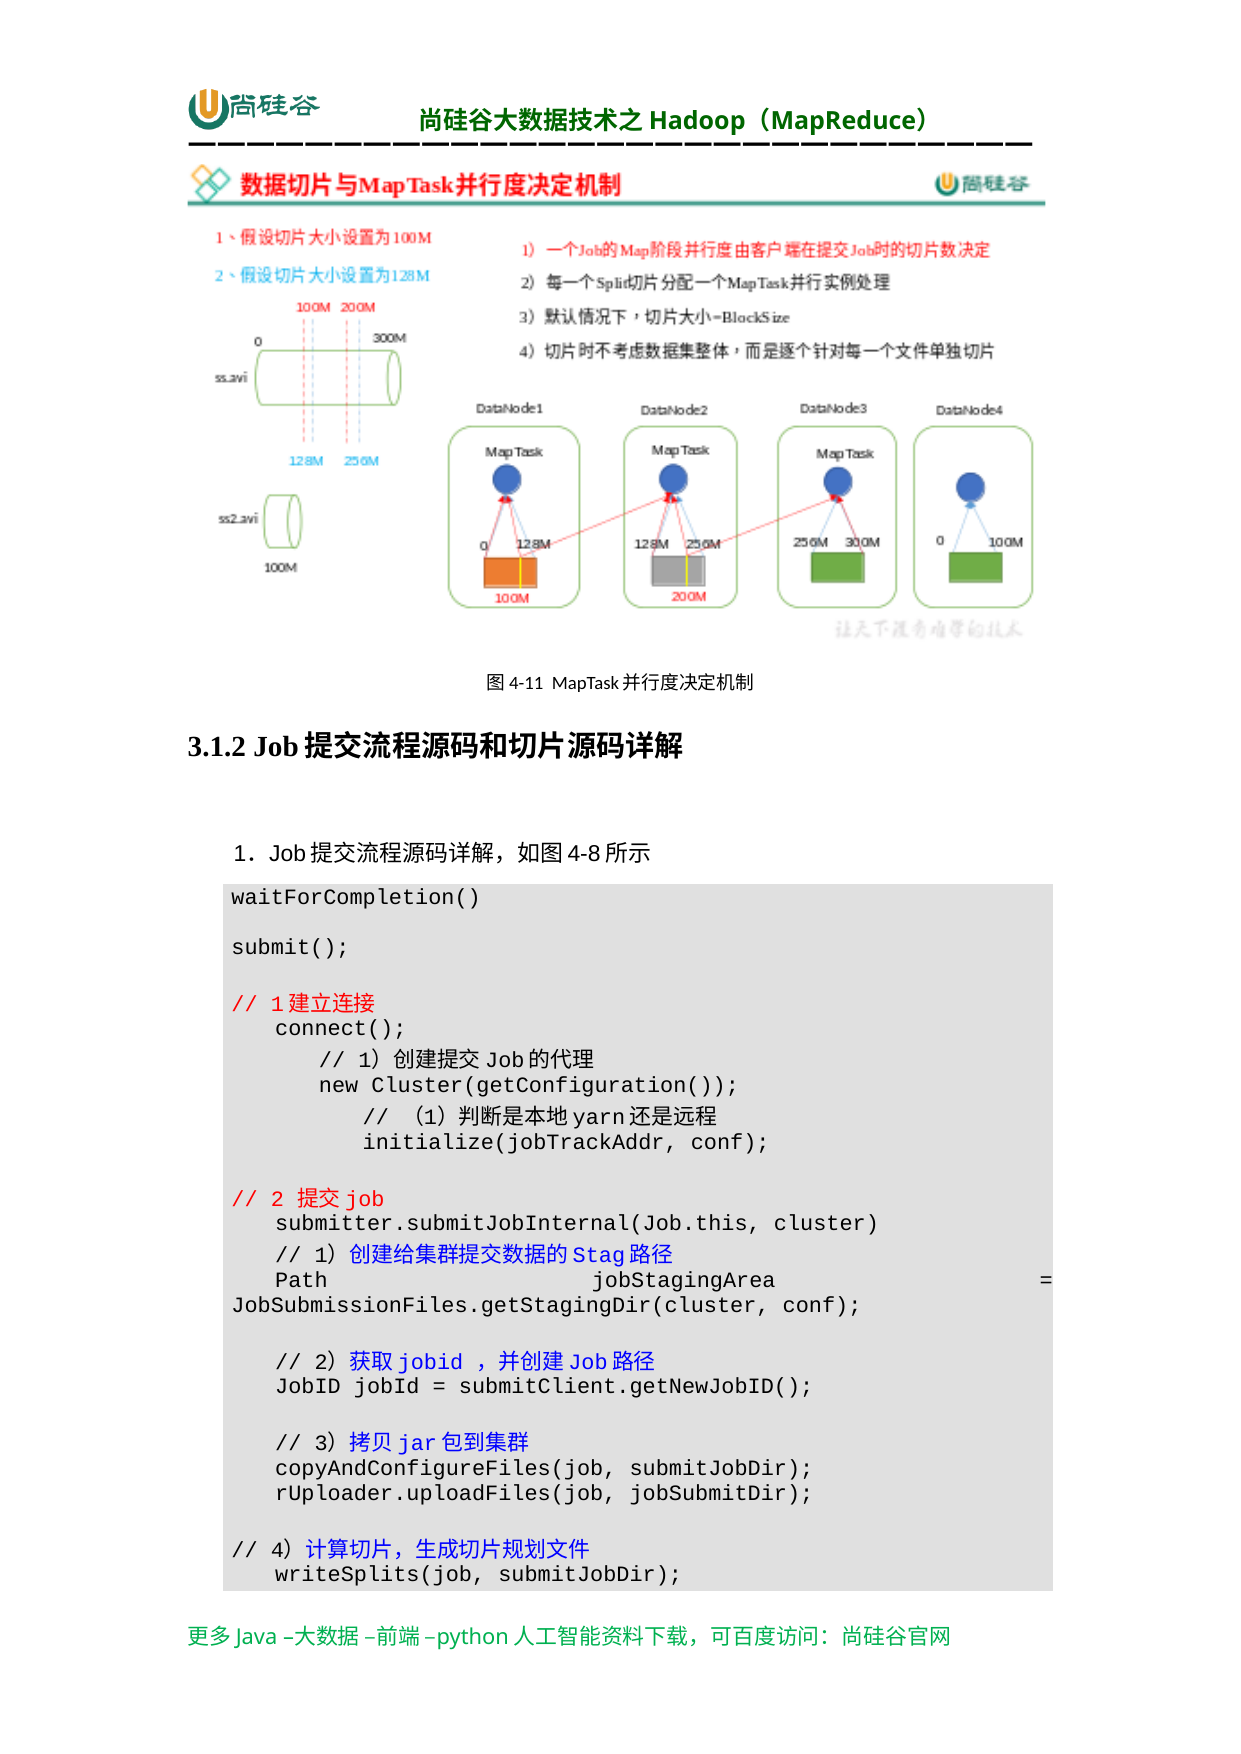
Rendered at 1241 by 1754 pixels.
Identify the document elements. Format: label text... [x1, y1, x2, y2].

text initialize(jobTrackAddr, conf); [223, 1131, 1053, 1156]
text connect(); [223, 1017, 1053, 1042]
text writeSplits(job, submitJobDir); [223, 1564, 1053, 1591]
text rUploader.uploadFiles(job, jobSubmitDir); [223, 1482, 1053, 1507]
text 1．Job提交流程源码详解，如图4-8所示 [187, 819, 1053, 884]
text // （1）判断是本地yarn还是远程 [223, 1099, 1053, 1131]
text // 1）创建提交Job的代理 [223, 1042, 1053, 1074]
text // 1）创建给集群提交数据的Stag路径 [223, 1237, 1053, 1269]
text 图4-11 MapTask并行度决定机制 [187, 665, 1053, 697]
text new Cluster(getConfiguration()); [223, 1074, 1053, 1099]
text // 2）获取jobid ，并创建Job路径 [223, 1344, 1053, 1376]
text submitter.submitJobInternal(Job.this, cluster) [223, 1213, 1053, 1237]
text // 1建立连接 [223, 986, 1053, 1017]
subtitle 3.1.2 Job提交流程源码和切片源码详解 [187, 711, 1053, 776]
text waitForCompletion() [223, 884, 1053, 911]
text // 2 提交job [223, 1181, 1053, 1213]
text // 3）拷贝jar包到集群 [223, 1425, 1053, 1457]
text copyAndConfigureFiles(job, submitJobDir); [223, 1457, 1053, 1482]
text JobID jobId = submitClient.getNewJobID(); [223, 1376, 1053, 1401]
text // 4）计算切片，生成切片规划文件 [223, 1532, 1053, 1564]
text Path jobStagingArea = JobSubmissionFiles.getStagingDir(cluster, conf); [223, 1269, 1053, 1319]
text submit(); [223, 936, 1053, 961]
